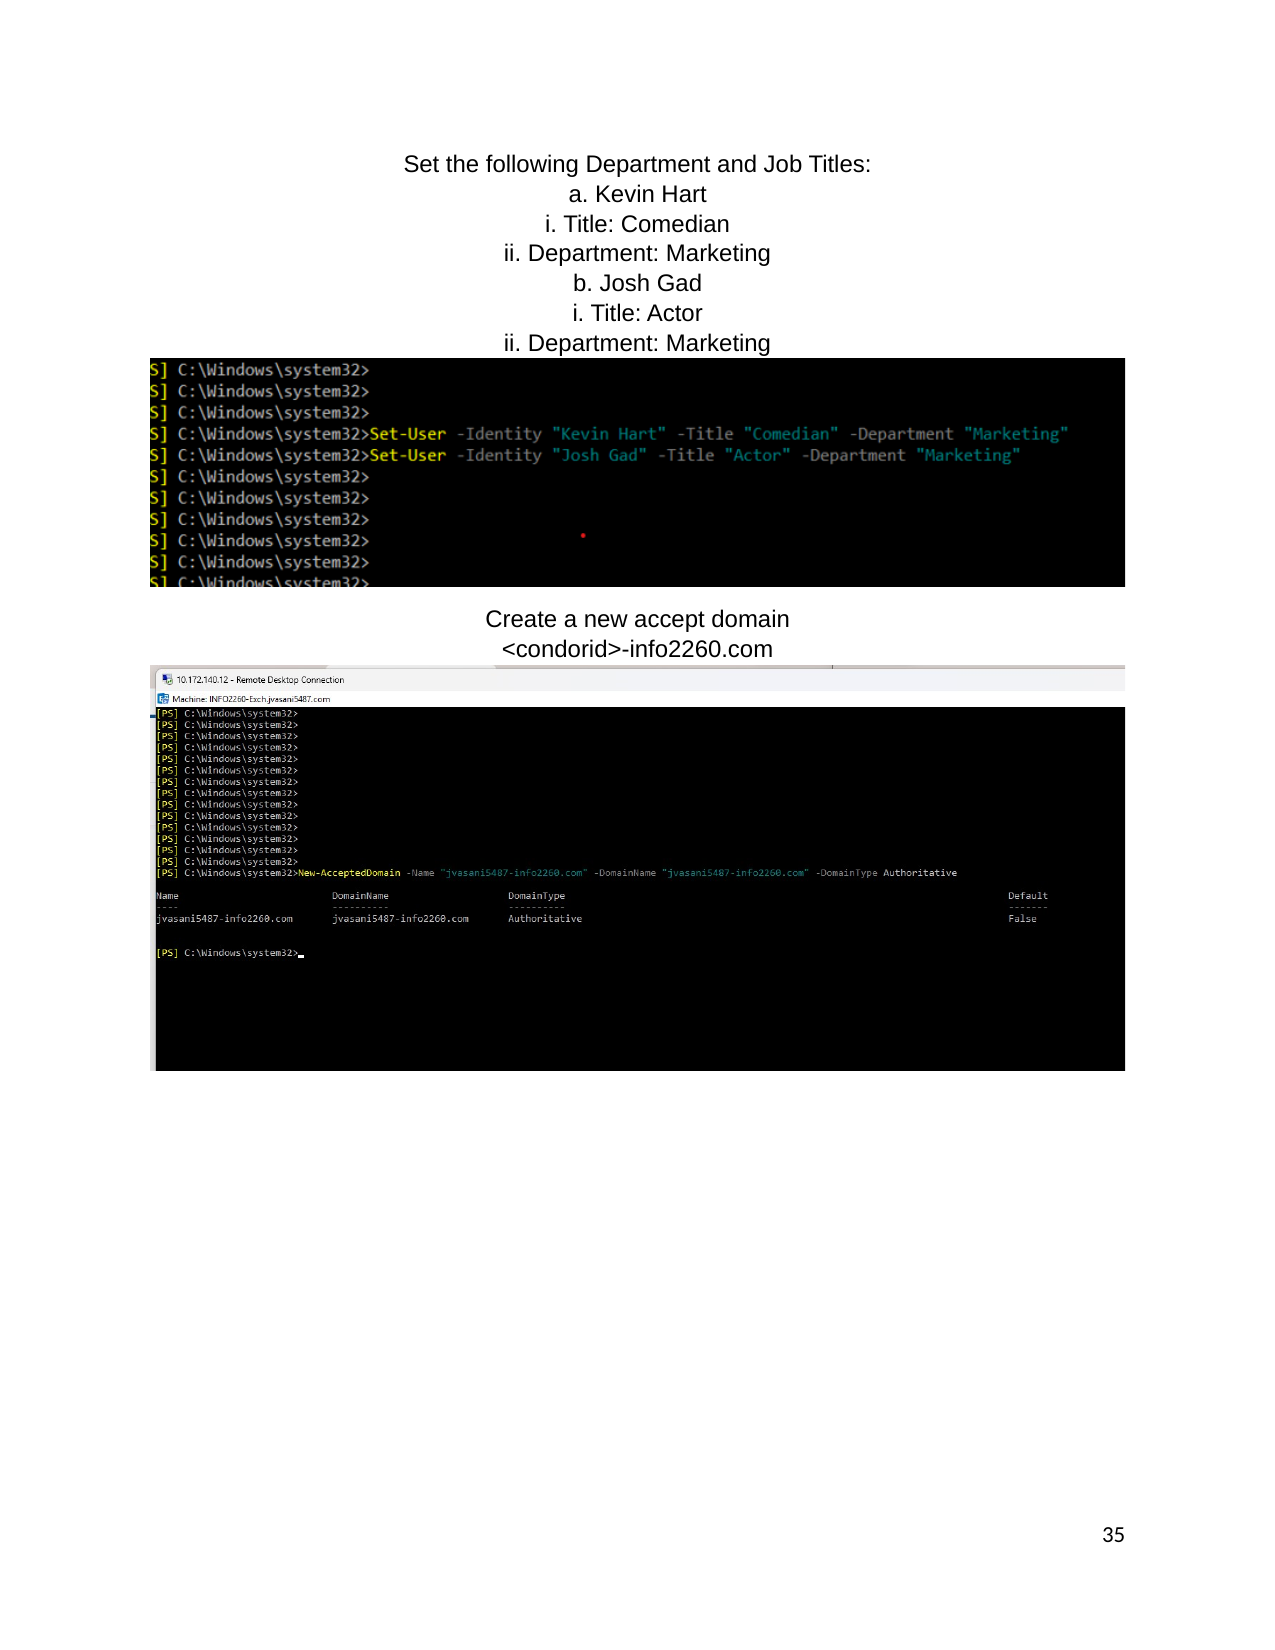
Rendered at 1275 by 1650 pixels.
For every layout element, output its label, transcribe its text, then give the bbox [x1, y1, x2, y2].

picture [150, 358, 1125, 587]
text Create a new accept domain <condorid>-info2260.com [150, 605, 1125, 665]
text Set the following Department and Job Titles: a. Kevin Hart i. Title: Comedian ii. Department: Marketing b. Josh Gad i. Title: Actor ii. Department: Marketing [150, 150, 1125, 358]
picture [150, 665, 1125, 1071]
